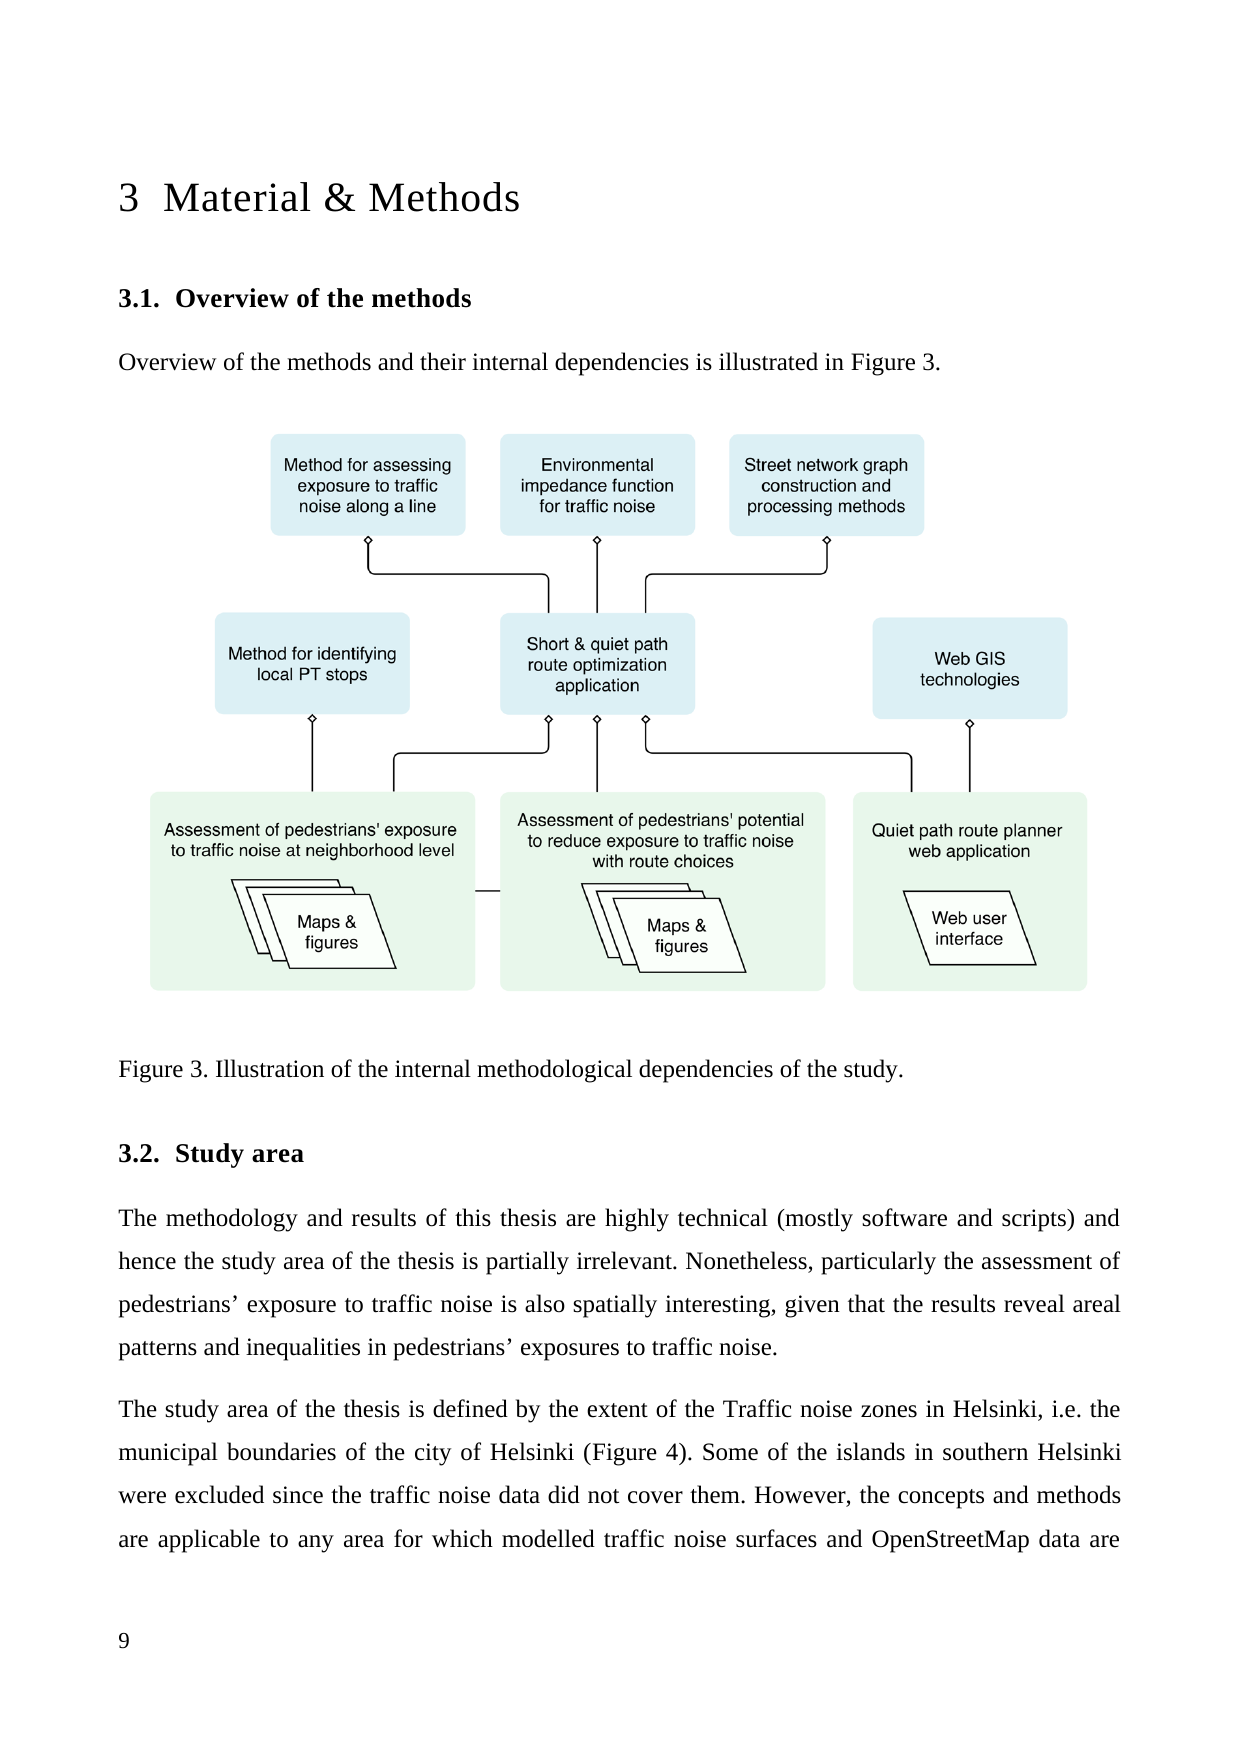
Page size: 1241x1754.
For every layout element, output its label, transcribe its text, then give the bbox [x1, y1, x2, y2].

text Overview of the methods and their internal dependencies is illustrated in Figure 1. [118, 347, 1122, 376]
subtitle Material & Methods [118, 173, 1122, 221]
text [118, 1394, 1122, 1552]
text The methodology and results of this thesis are highly technical (mostly software and scripts) and hence the study area of the thesis is partially irrelevant. Nonetheless, particularly the assessment of pedestrians’ exposure to traffic noise is also spatially interesting, given that the results reveal areal patterns and inequalities in pedestrians’ exposures to traffic noise. [118, 1203, 1122, 1361]
subtitle Overview of the methods [118, 282, 1122, 313]
picture [118, 409, 1116, 1022]
text Figure 3. Illustration of the internal methodological dependencies of the study. [118, 1054, 1122, 1083]
subtitle Study area [118, 1138, 1122, 1169]
